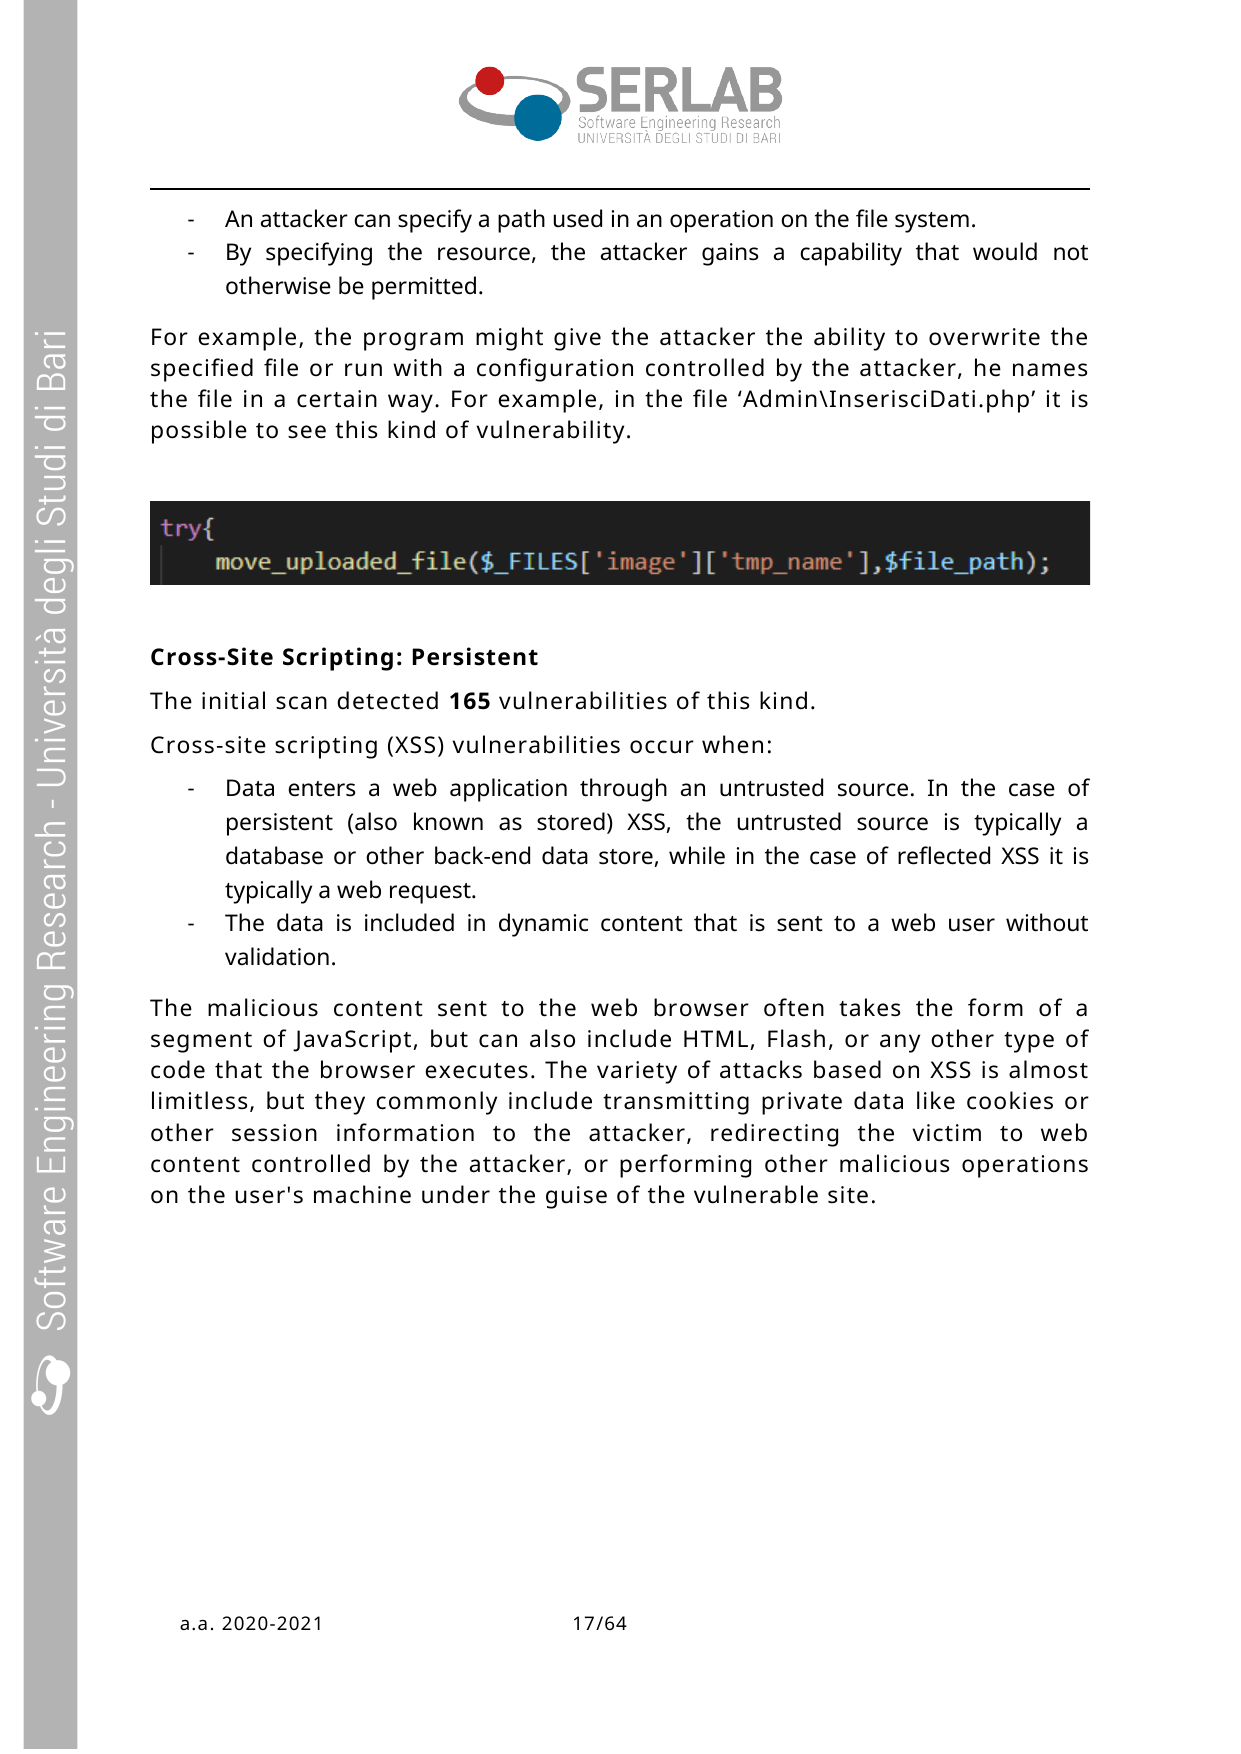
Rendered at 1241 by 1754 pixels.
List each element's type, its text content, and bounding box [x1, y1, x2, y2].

text The malicious content sent to the web browser often takes the form of a segment of JavaScript, but can also include HTML, Flash, or any other type of code that the browser executes. The variety of attacks based on XSS is almost limitless, but they commonly include transmitting private data like cookies or other session information to the attacker, redirecting the victim to web content controlled by the attacker, or performing other malicious operations on the user's machine under the guise of the vulnerable site. [150, 991, 1090, 1210]
list An attacker can specify a path used in an operation on the file system. [187, 202, 1090, 234]
picture [23, 0, 78, 1749]
list By specifying the resource, the attacker gains a capability that would not otherwise be permitted. [187, 236, 1090, 301]
text The initial scan detected 165 vulnerabilities of this kind. [150, 685, 1090, 716]
text Cross-Site Scripting: Persistent [150, 641, 1090, 672]
picture [150, 501, 1091, 585]
list The data is included in dynamic content that is sent to a web user without validation. [187, 907, 1090, 972]
text Cross-site scripting (XSS) vulnerabilities occur when: [150, 728, 1090, 760]
list Data enters a web application through an untrusted source. In the case of persistent (also known as stored) XSS, the untrusted source is typically a database or other back-end data store, while in the case of reflected XSS it is typically a web request. [187, 772, 1090, 905]
picture [455, 65, 785, 145]
text For example, the program might give the attacker the ability to overwrite the specified file or run with a configuration controlled by the attacker, he names the file in a certain way. For example, in the file ‘Admin\InserisciDati.php’ it is possible to see this kind of vulnerability. [150, 320, 1090, 445]
